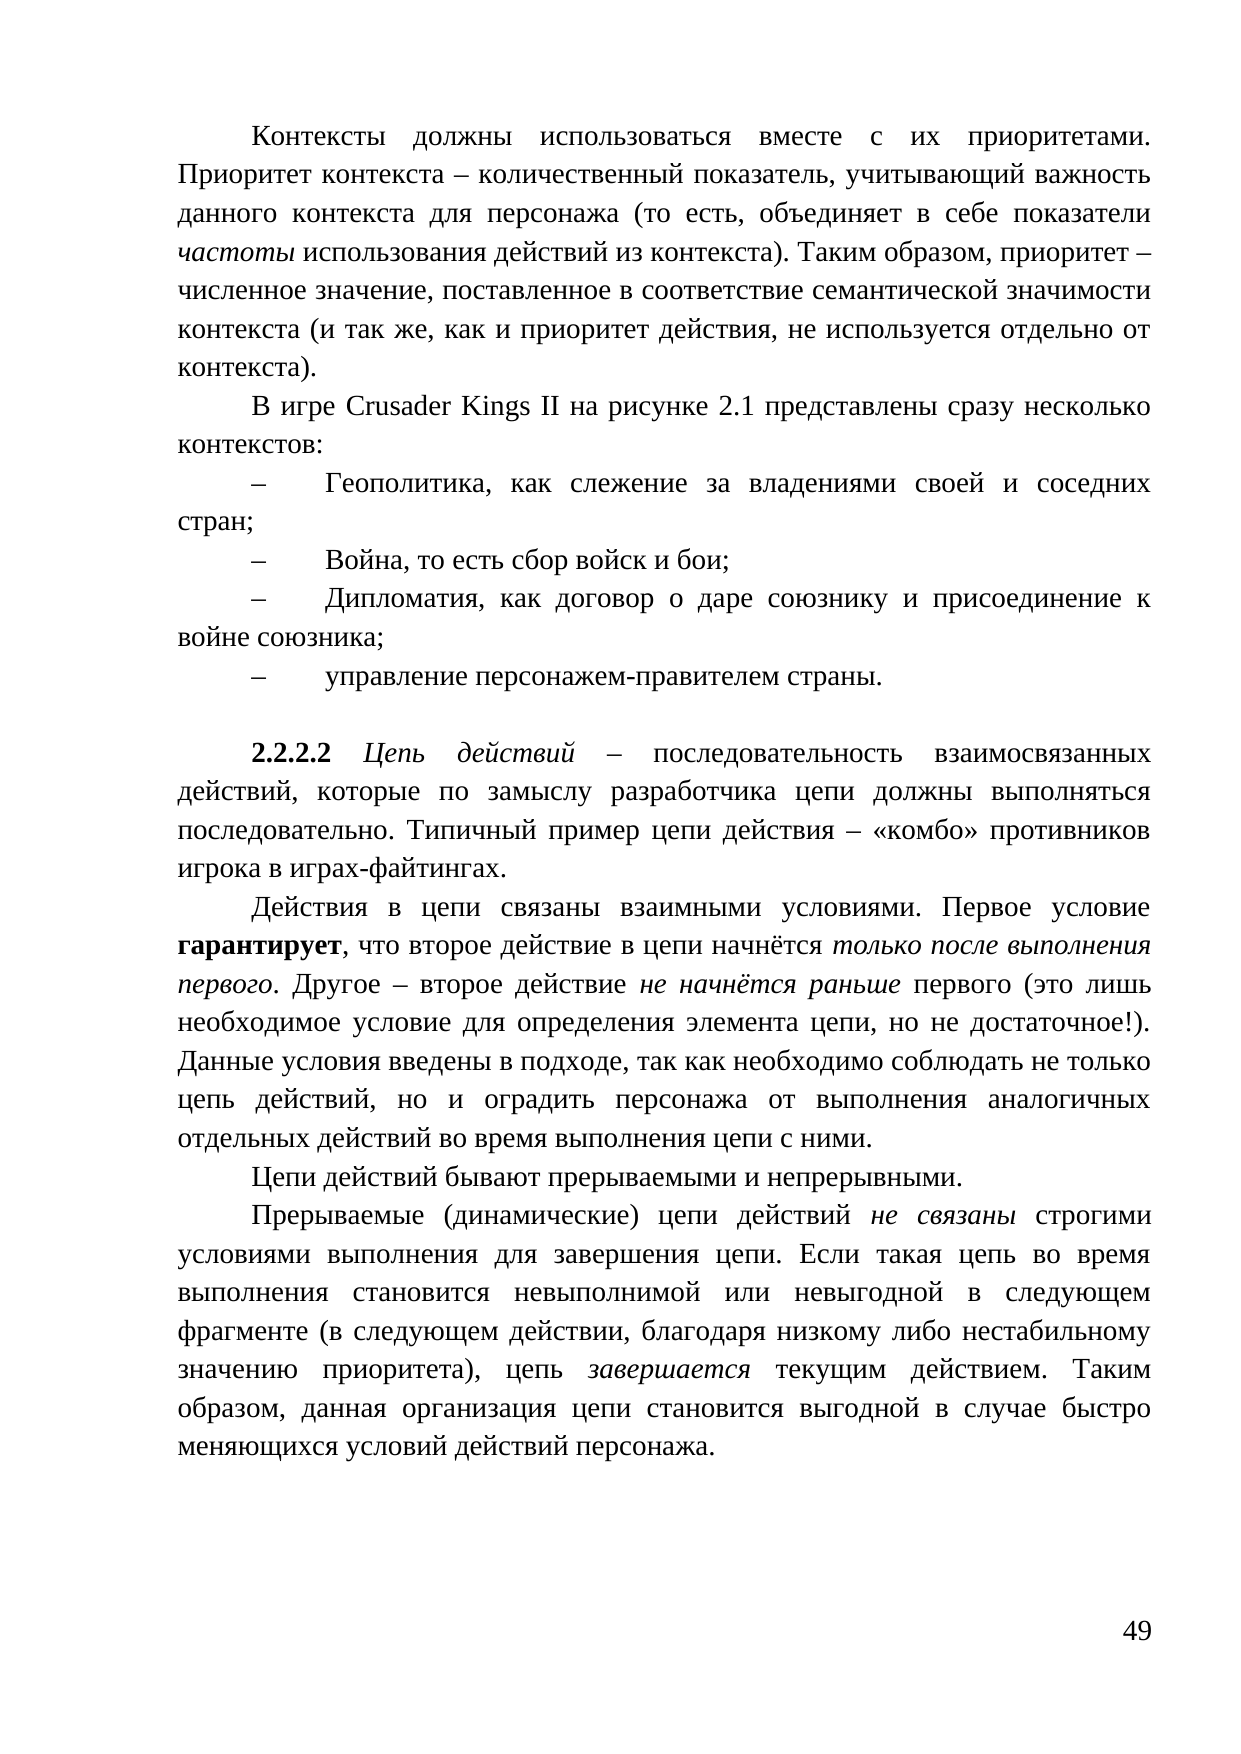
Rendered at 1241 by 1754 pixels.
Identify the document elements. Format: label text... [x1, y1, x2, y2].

text Контексты должны использоваться вместе с их приоритетами. Приоритет контекста – количественный показатель, учитывающий важность данного контекста для персонажа (то есть, объединяет в себе показатели частоты использования действий из контекста). Таким образом, приоритет – численное значение, поставленное в соответствие семантической значимости контекста (и так же, как и приоритет действия, не используется отдельно от контекста). [177, 118, 1152, 383]
text Действия в цепи связаны взаимными условиями. Первое условие гарантирует, что второе действие в цепи начнётся только после выполнения первого. Другое – второе действие не начнётся раньше первого (это лишь необходимое условие для определения элемента цепи, но не достаточное!). Данные условия введены в подходе, так как необходимо соблюдать не только цепь действий, но и оградить персонажа от выполнения аналогичных отдельных действий во время выполнения цепи с ними. [177, 889, 1152, 1154]
text В игре Crusader Kings II на рисунке 2.1 представлены сразу несколько контекстов: [177, 388, 1152, 460]
text Прерываемые (динамические) цепи действий не связаны строгими условиями выполнения для завершения цепи. Если такая цепь во время выполнения становится невыполнимой или невыгодной в следующем фрагменте (в следующем действии, благодаря низкому либо нестабильному значению приоритета), цепь завершается текущим действием. Таким образом, данная организация цепи становится выгодной в случае быстро меняющихся условий действий персонажа. [177, 1197, 1152, 1462]
text Цепи действий бывают прерываемыми и непрерывными. [177, 1159, 1152, 1192]
list Геополитика, как слежение за владениями своей и соседних стран; [177, 465, 1152, 537]
list Дипломатия, как договор о даре союзнику и присоединение к войне союзника; [177, 581, 1152, 653]
text 2.2.2.2 Цепь действий – последовательность взаимосвязанных действий, которые по замыслу разработчика цепи должны выполняться последовательно. Типичный пример цепи действия – «комбо» противников игрока в играх-файтингах. [177, 735, 1152, 884]
list управление персонажем-правителем страны. [177, 658, 1152, 691]
list Война, то есть сбор войск и бои; [177, 542, 1152, 576]
